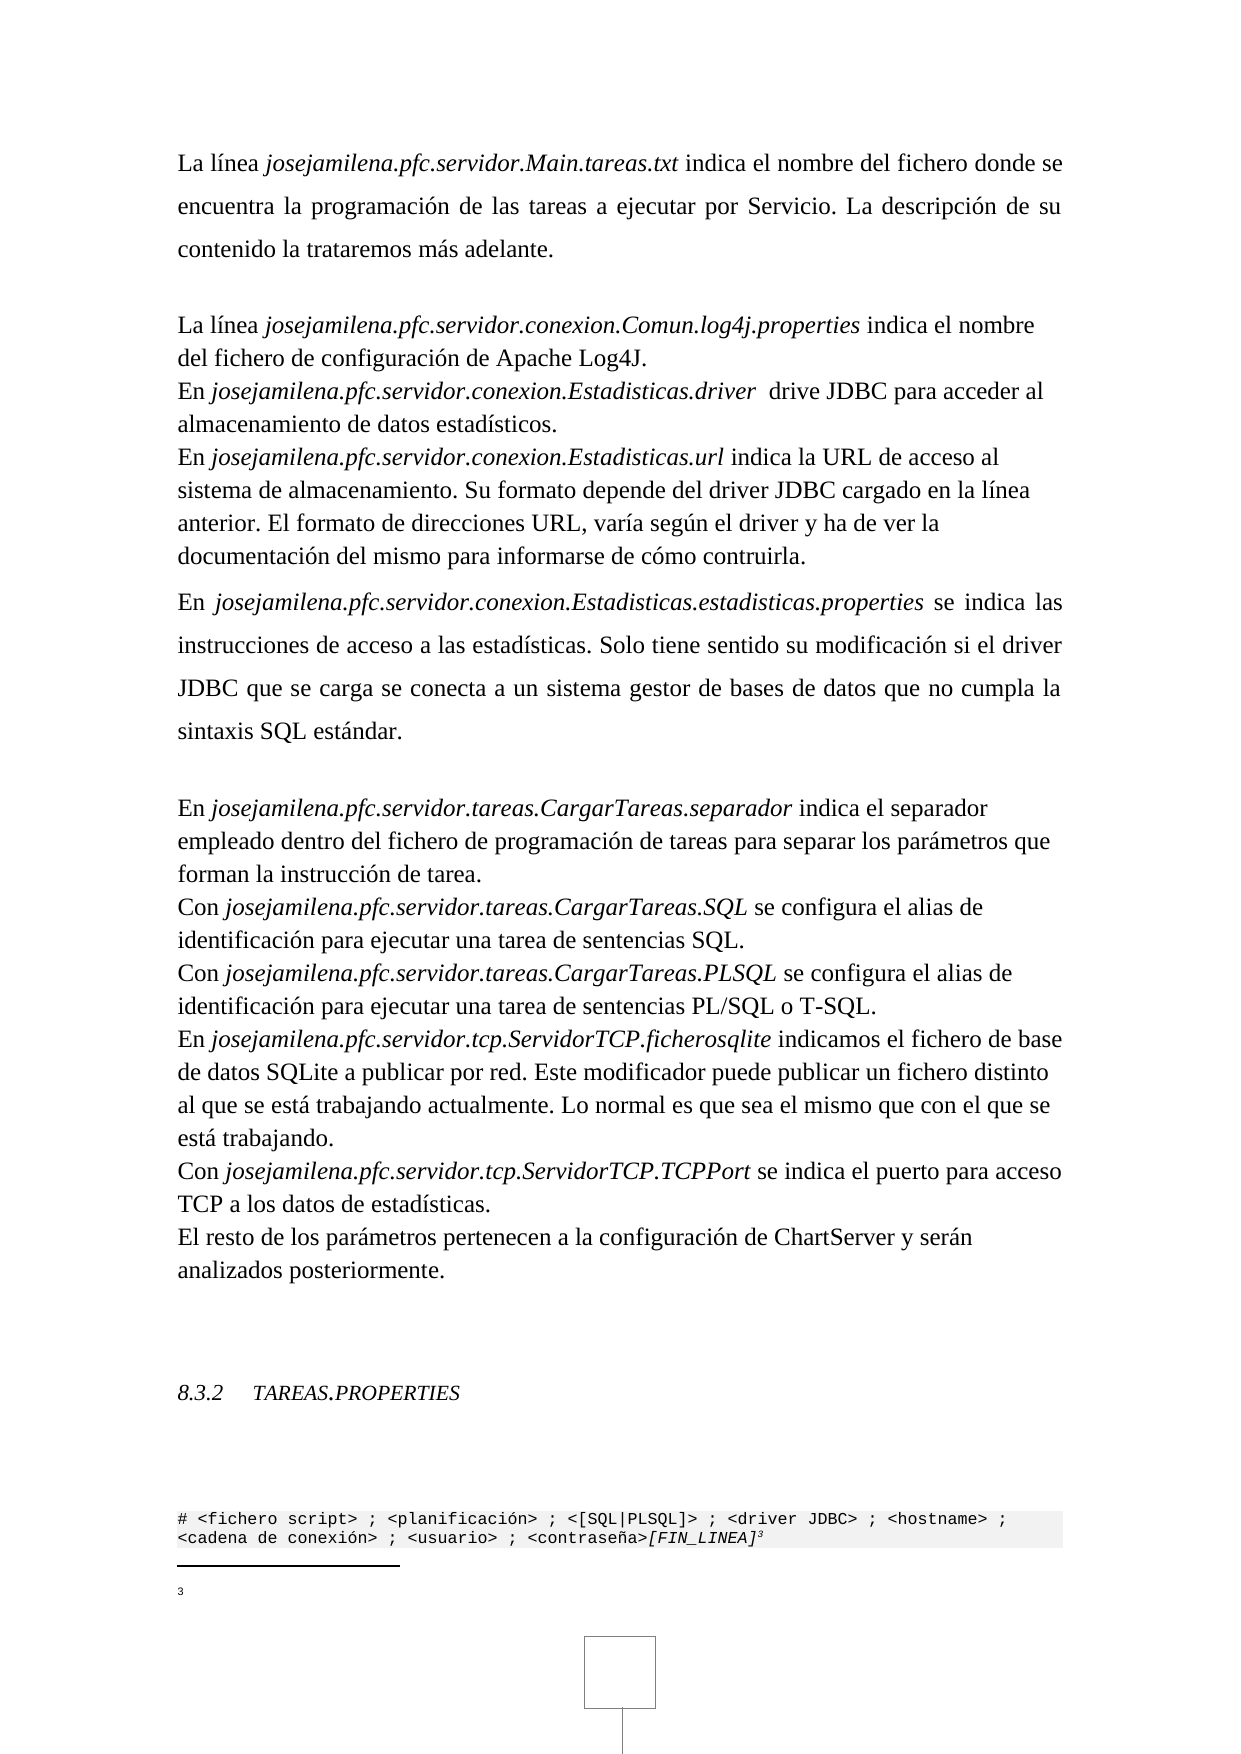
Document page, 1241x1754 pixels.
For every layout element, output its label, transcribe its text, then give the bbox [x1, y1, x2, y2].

text En josejamilena.pfc.servidor.conexion.Estadisticas.estadisticas.properties se indica las instrucciones de acceso a las estadísticas. Solo tiene sentido su modificación si el driver JDBC que se carga se conecta a un sistema gestor de bases de datos que no cumpla la sintaxis SQL estándar. [177, 587, 1063, 745]
text # <fichero script> ; <planificación> ; <[SQL|PLSQL]> ; <driver JDBC> ; <hostname> ; <cadena de conexión> ; <usuario> ; <contraseña>[FIN_LINEA] [177, 1511, 1063, 1548]
text El resto de los parámetros pertenecen a la configuración de ChartServer y serán analizados posteriormente. [177, 1222, 1063, 1284]
text En josejamilena.pfc.servidor.tareas.CargarTareas.separador indica el separador empleado dentro del fichero de programación de tareas para separar los parámetros que forman la instrucción de tarea. [177, 793, 1063, 888]
text En josejamilena.pfc.servidor.tcp.ServidorTCP.ficherosqlite indicamos el fichero de base de datos SQLite a publicar por red. Este modificador puede publicar un fichero distinto al que se está trabajando actualmente. Lo normal es que sea el mismo que con el que se está trabajando. [177, 1024, 1063, 1152]
text En josejamilena.pfc.servidor.conexion.Estadisticas.url indica la URL de acceso al sistema de almacenamiento. Su formato depende del driver JDBC cargado en la línea anterior. El formato de direcciones URL, varía según el driver y ha de ver la documentación del mismo para informarse de cómo contruirla. [177, 442, 1063, 570]
text En josejamilena.pfc.servidor.conexion.Estadisticas.driver drive JDBC para acceder al almacenamiento de datos estadísticos. [177, 376, 1063, 438]
text La línea josejamilena.pfc.servidor.Main.tareas.txt indica el nombre del fichero donde se encuentra la programación de las tareas a ejecutar por Servicio. La descripción de su contenido la trataremos más adelante. [177, 148, 1063, 263]
text La línea josejamilena.pfc.servidor.conexion.Comun.log4j.properties indica el nombre del fichero de configuración de Apache Log4J. [177, 310, 1063, 372]
text Con josejamilena.pfc.servidor.tareas.CargarTareas.PLSQL se configura el alias de identificación para ejecutar una tarea de sentencias PL/SQL o T-SQL. [177, 958, 1063, 1020]
subtitle tareas.properties [177, 1375, 1063, 1406]
text Con josejamilena.pfc.servidor.tareas.CargarTareas.SQL se configura el alias de identificación para ejecutar una tarea de sentencias SQL. [177, 892, 1063, 954]
text Con josejamilena.pfc.servidor.tcp.ServidorTCP.TCPPort se indica el puerto para acceso TCP a los datos de estadísticas. [177, 1156, 1063, 1218]
